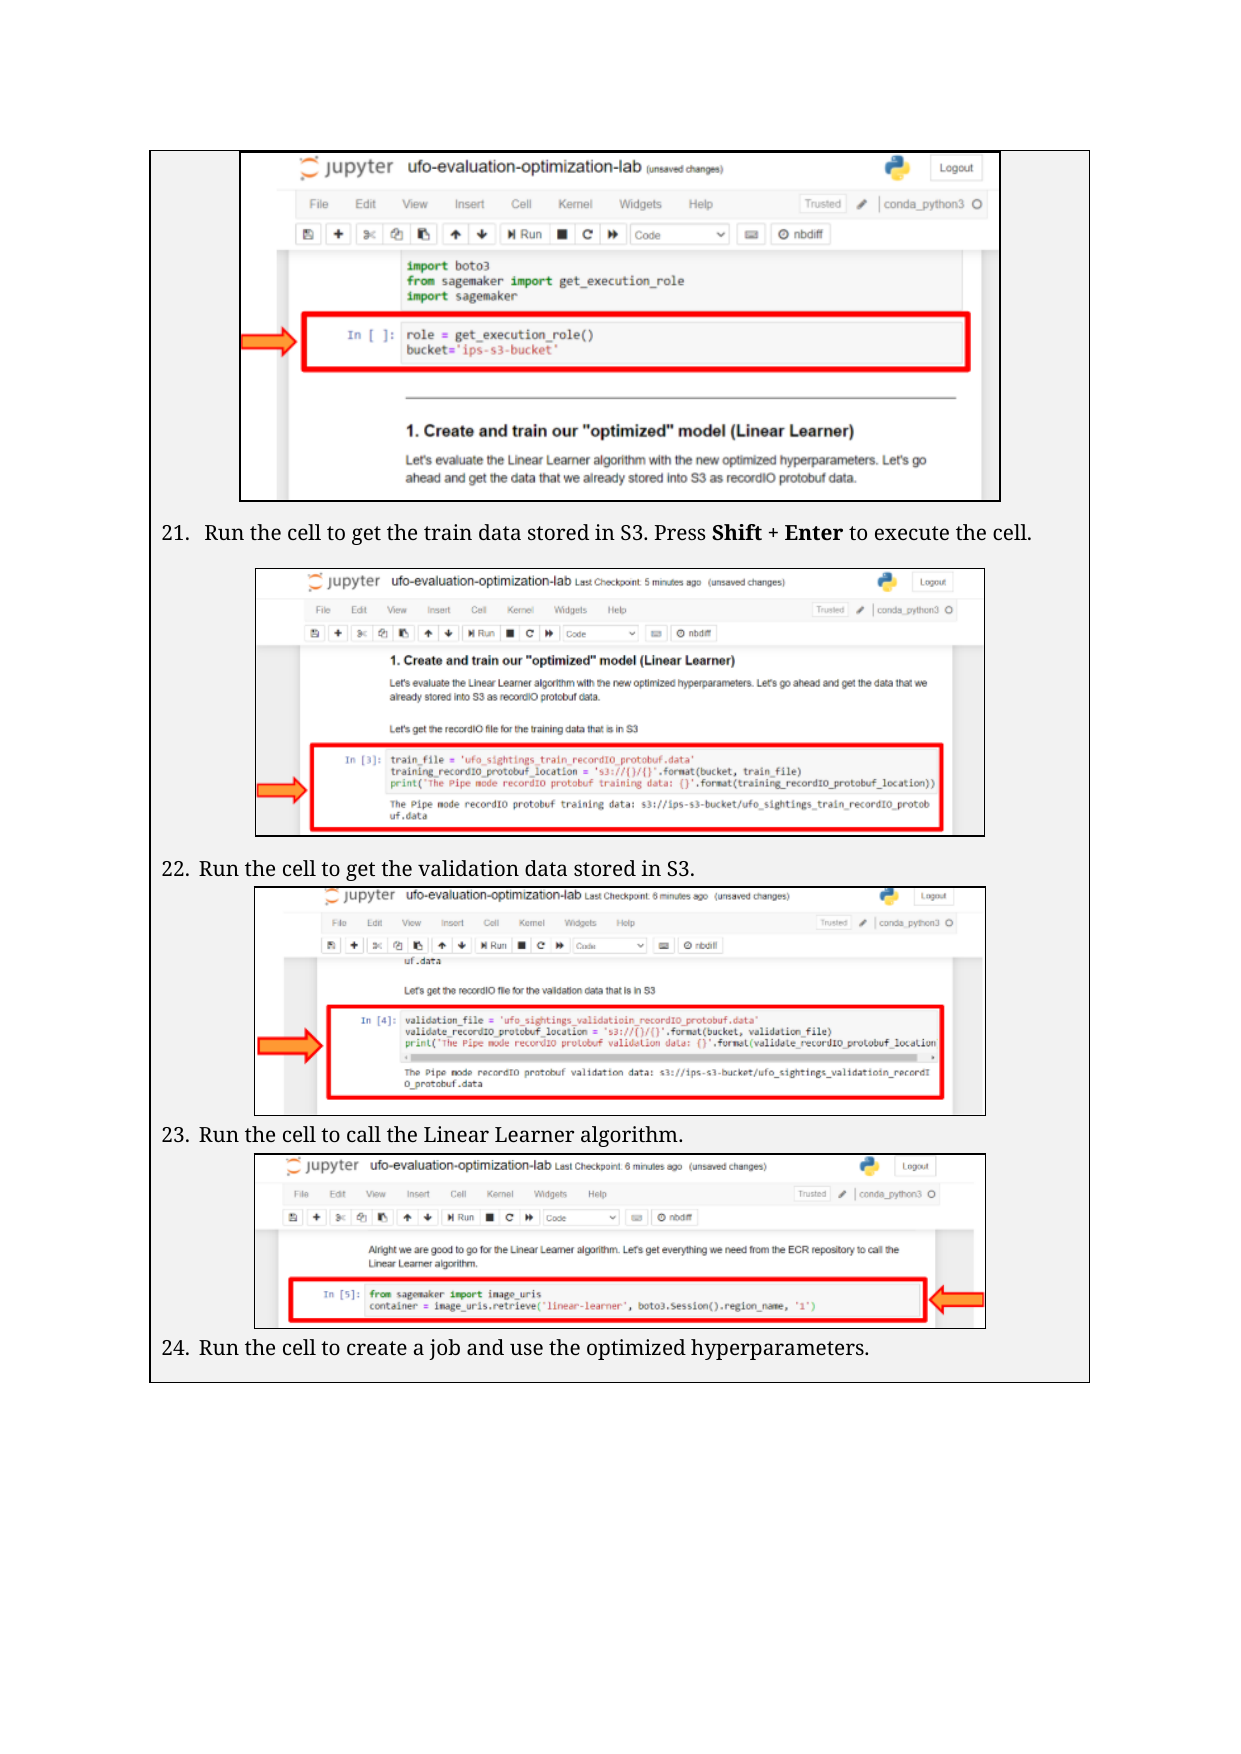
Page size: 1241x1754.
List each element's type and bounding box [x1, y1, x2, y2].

table_header [151, 151, 1089, 1382]
picture [255, 888, 985, 1115]
picture [256, 569, 984, 835]
picture [241, 153, 999, 500]
picture [255, 1155, 985, 1328]
